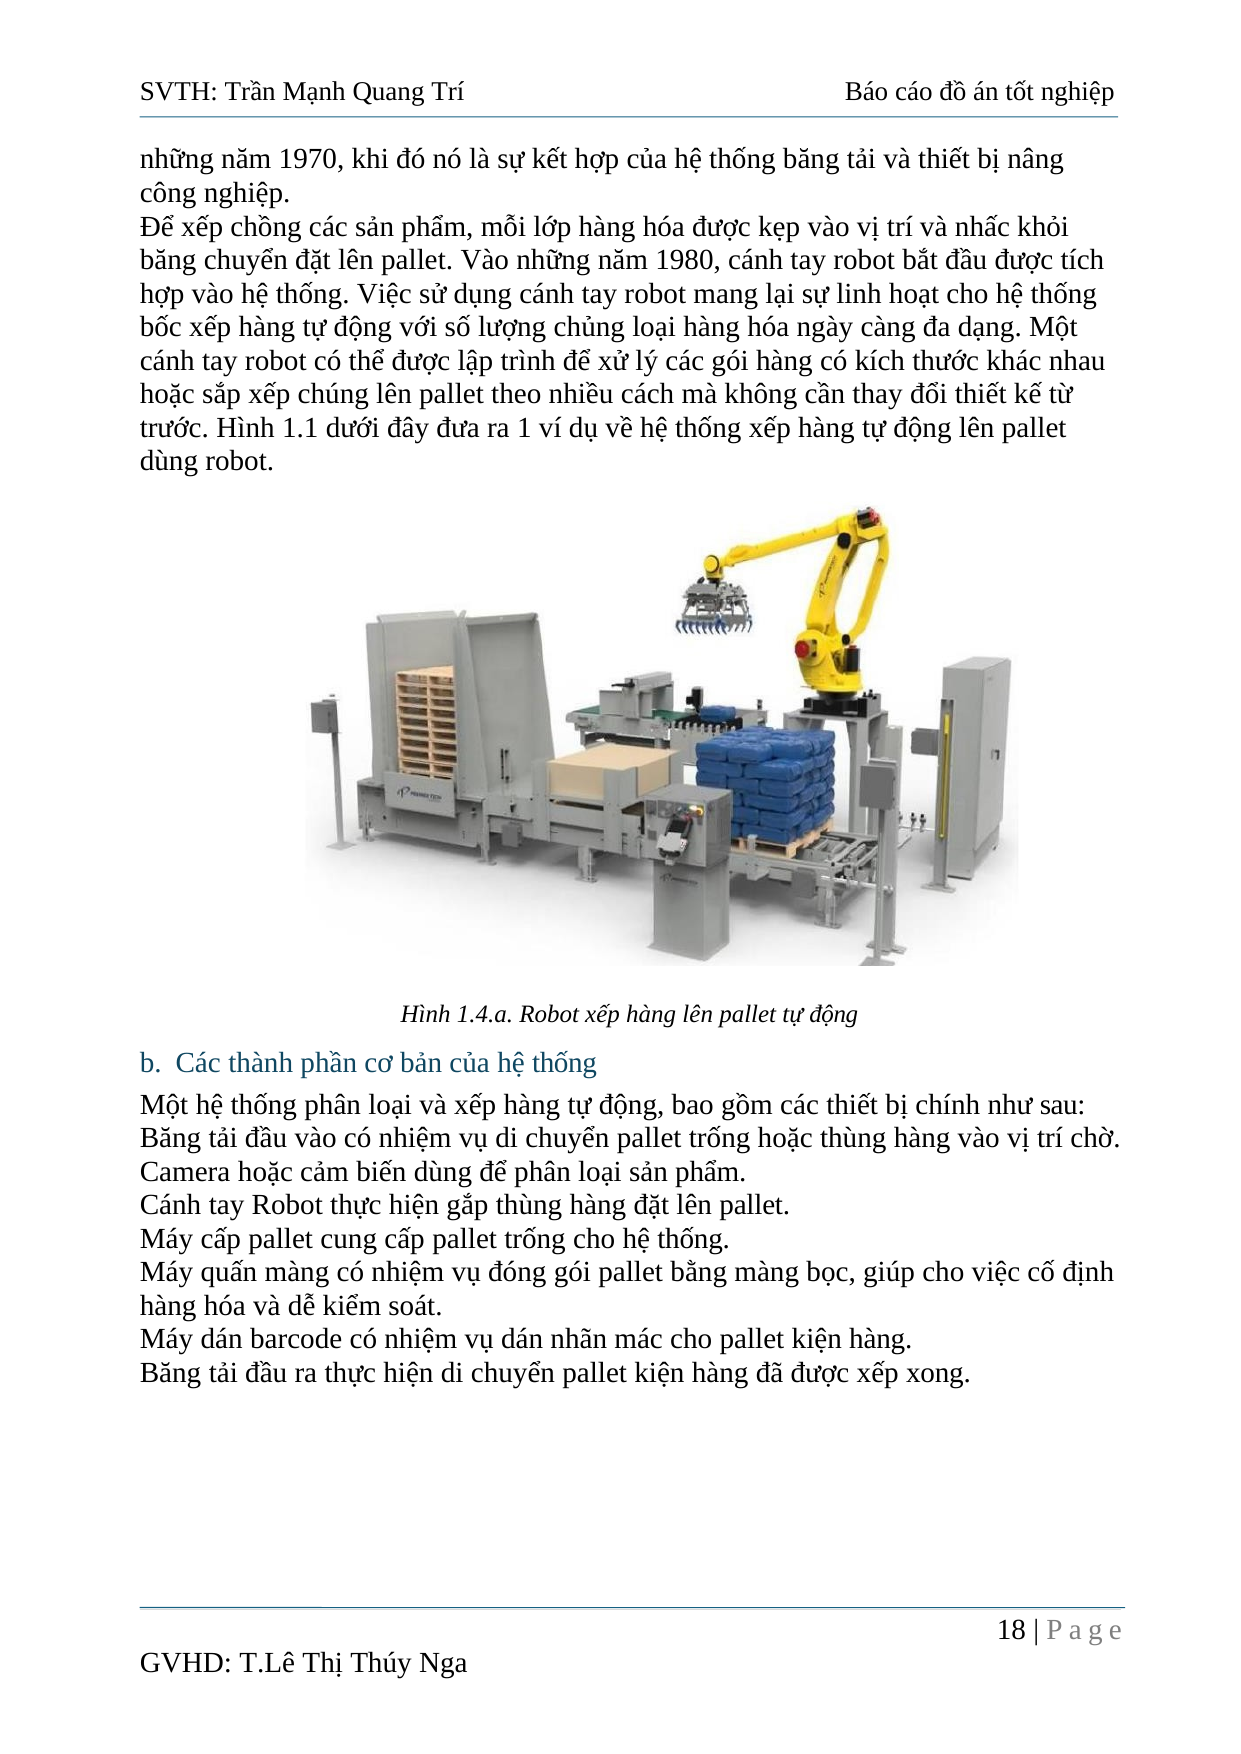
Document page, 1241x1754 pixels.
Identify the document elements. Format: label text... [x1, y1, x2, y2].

text Hình 1.4.a. Robot xếp hàng lên pallet tự động [139, 999, 1121, 1028]
text Máy cấp pallet cung cấp pallet trống cho hệ thống. [139, 1221, 1121, 1254]
text Băng tải đầu ra thực hiện di chuyển pallet kiện hàng đã được xếp xong. [139, 1355, 1121, 1389]
subtitle b. Các thành phần cơ bản của hệ thống [139, 1045, 1121, 1078]
text Băng tải đầu vào có nhiệm vụ di chuyển pallet trống hoặc thùng hàng vào vị trí chờ. [139, 1120, 1121, 1154]
text Máy dán barcode có nhiệm vụ dán nhãn mác cho pallet kiện hàng. [139, 1322, 1121, 1355]
text Để xếp chồng các sản phẩm, mỗi lớp hàng hóa được kẹp vào vị trí và nhấc khỏi băng chuyển đặt lên pallet. Vào những năm 1980, cánh tay robot bắt đầu được tích hợp vào hệ thống. Việc sử dụng cánh tay robot mang lại sự linh hoạt cho hệ thống bốc xếp hàng tự động với số lượng chủng loại hàng hóa ngày càng đa dạng. Một cánh tay robot có thể được lập trình để xử lý các gói hàng có kích thước khác nhau hoặc sắp xếp chúng lên pallet theo nhiều cách mà không cần thay đổi thiết kế từ trước. Hình 1.1 dưới đây đưa ra 1 ví dụ về hệ thống xếp hàng tự động lên pallet dùng robot. [139, 209, 1121, 477]
text Một hệ thống phân loại và xếp hàng tự động, bao gồm các thiết bị chính như sau: [139, 1087, 1121, 1120]
text Máy quấn màng có nhiệm vụ đóng gói pallet bằng màng bọc, giúp cho việc cố định hàng hóa và dễ kiểm soát. [139, 1254, 1121, 1322]
text những năm 1970, khi đó nó là sự kết hợp của hệ thống băng tải và thiết bị nâng công nghiệp. [139, 142, 1121, 209]
text Cánh tay Robot thực hiện gắp thùng hàng đặt lên pallet. [139, 1187, 1121, 1221]
text Camera hoặc cảm biến dùng để phân loại sản phẩm. [139, 1154, 1121, 1187]
picture [304, 501, 1019, 966]
